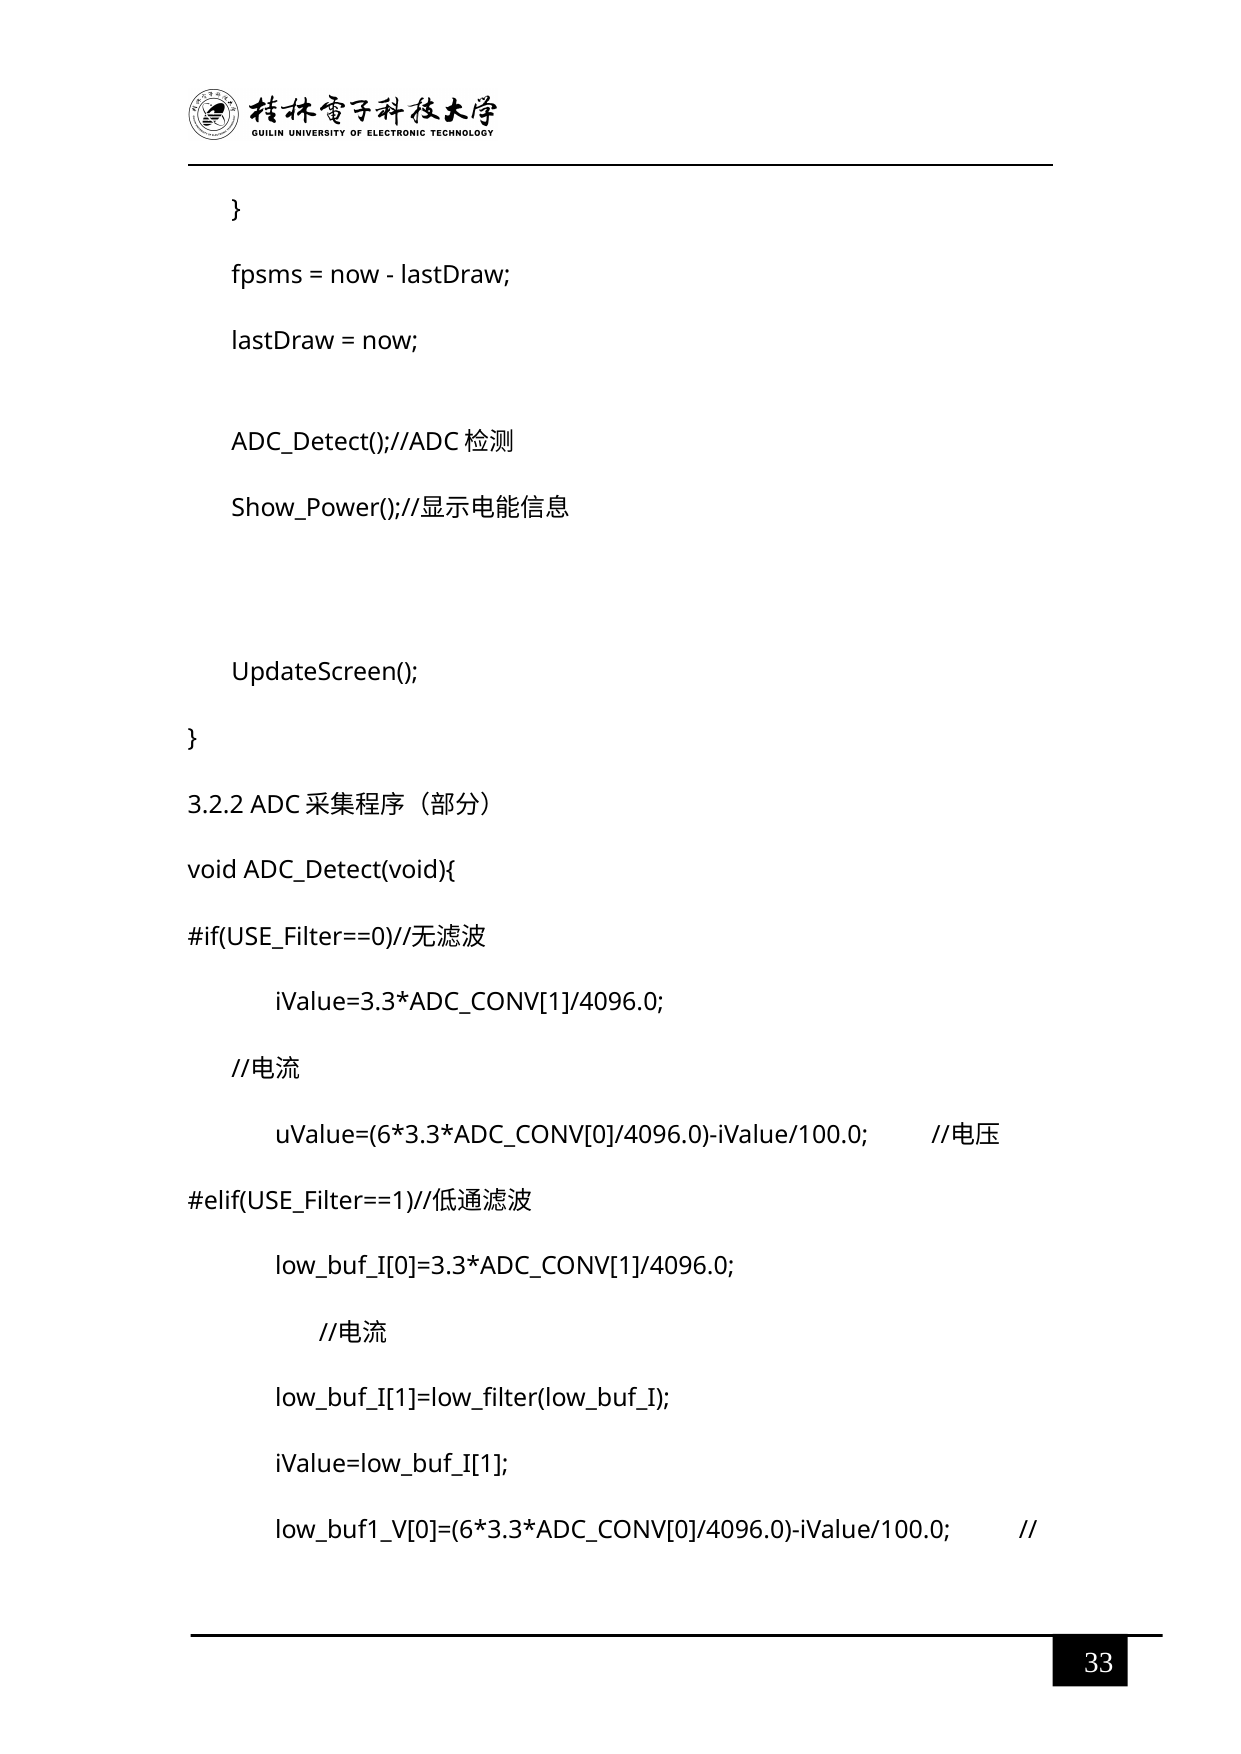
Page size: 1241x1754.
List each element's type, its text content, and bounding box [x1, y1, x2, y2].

text #elif(USE_Filter==1)//低通滤波 [187, 1166, 1053, 1232]
text uValue=(6*3.3*ADC_CONV[0]/4096.0)-iValue/100.0; //电压 [187, 1099, 1053, 1166]
text Show_Power();//显示电能信息 [187, 472, 1053, 538]
text lastDraw = now; [187, 307, 1053, 373]
text low_buf1_V[0]=(6*3.3*ADC_CONV[0]/4096.0)-iValue/100.0; //电压 [187, 1496, 1053, 1562]
text 3.2.2 ADC采集程序（部分） [187, 769, 1053, 835]
text #if(USE_Filter==0)//无滤波 [187, 901, 1053, 967]
text iValue=3.3*ADC_CONV[1]/4096.0; //电流 [187, 967, 1053, 1099]
text void ADC_Detect(void){ [187, 835, 1053, 901]
text iValue=low_buf_I[1]; [187, 1430, 1053, 1496]
text } [187, 175, 1053, 241]
text ADC_Detect();//ADC检测 [187, 406, 1053, 472]
text fpsms = now - lastDraw; [187, 241, 1053, 307]
text low_buf_I[0]=3.3*ADC_CONV[1]/4096.0; //电流 [187, 1232, 1053, 1364]
text low_buf_I[1]=low_filter(low_buf_I); [187, 1364, 1053, 1430]
text } [187, 703, 1053, 769]
picture [187, 88, 498, 141]
text UpdateScreen(); [187, 637, 1053, 703]
